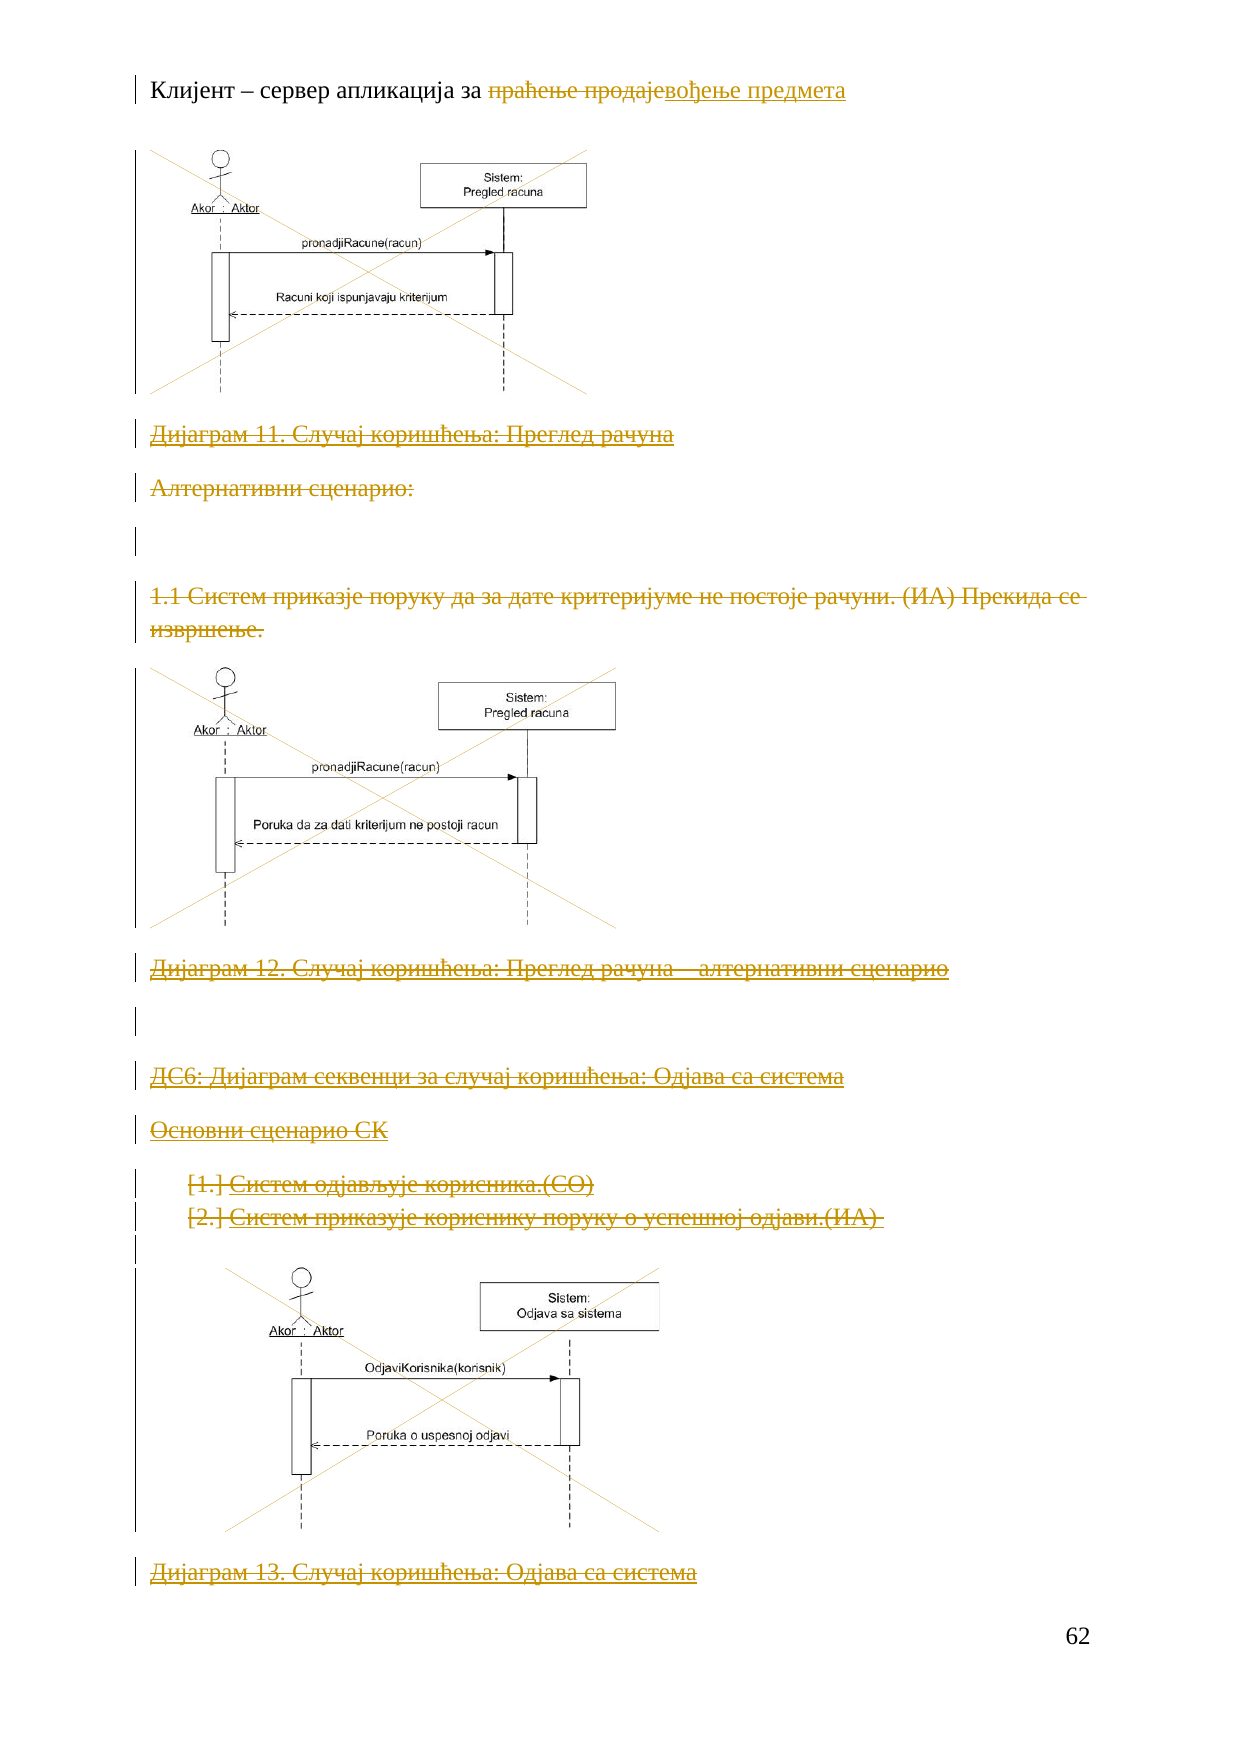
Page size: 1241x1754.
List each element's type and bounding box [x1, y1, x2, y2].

picture [150, 669, 380, 927]
picture [371, 151, 587, 393]
picture [151, 799, 615, 929]
picture [227, 1401, 657, 1532]
picture [150, 151, 366, 393]
picture [225, 1269, 440, 1531]
picture [226, 1267, 658, 1399]
picture [151, 667, 615, 797]
picture [151, 273, 586, 395]
picture [385, 669, 616, 927]
picture [444, 1269, 660, 1531]
picture [152, 150, 584, 271]
